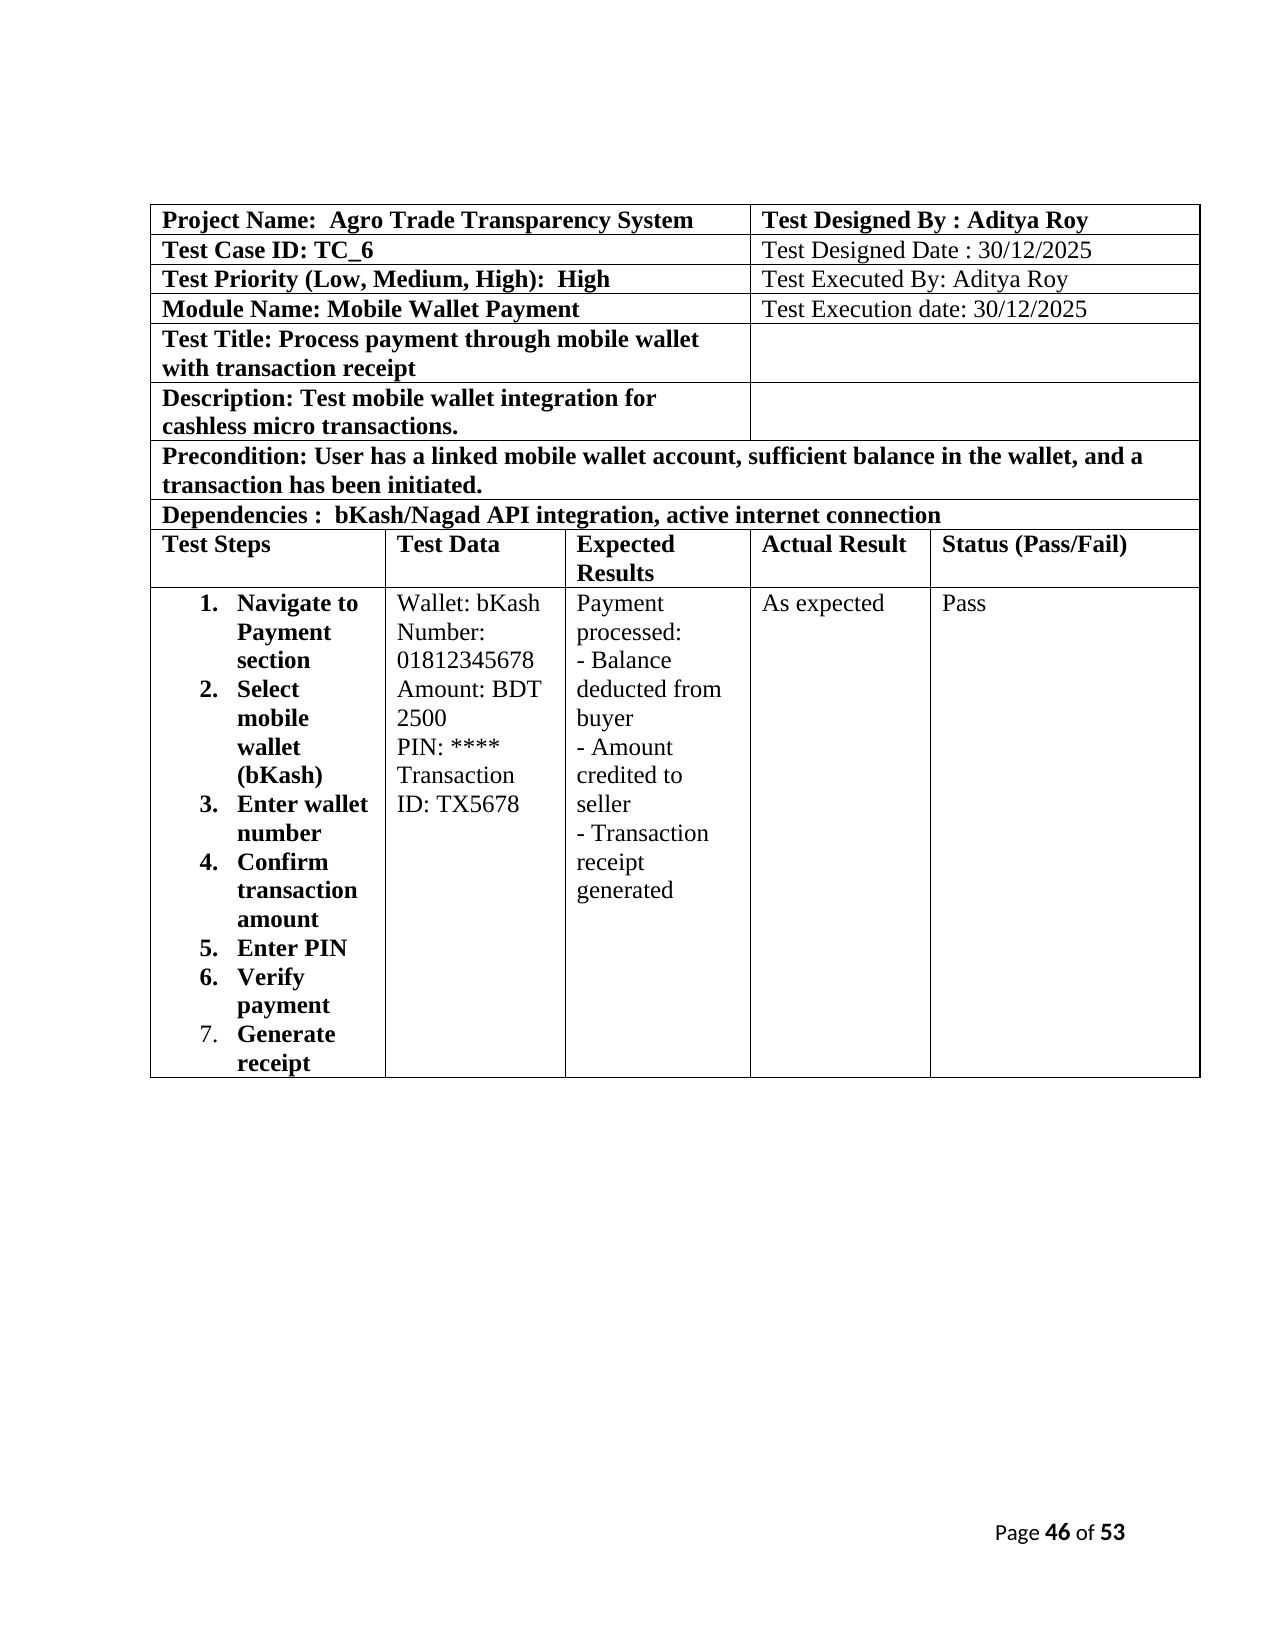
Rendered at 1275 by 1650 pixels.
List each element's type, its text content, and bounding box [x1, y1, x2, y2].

table_cell Actual Result [751, 530, 930, 587]
table_cell Test Case ID: TC_6 [151, 235, 750, 263]
table_cell Pass [931, 588, 1199, 1077]
table_cell Expected Results [566, 530, 750, 587]
table_cell Precondition: User has a linked mobile wallet account, sufficient balance in the wallet, and a transaction has been initiated. [151, 441, 1199, 499]
table_cell Test Title: Process payment through mobile wallet with transaction receipt [151, 324, 750, 382]
table_cell [751, 324, 1199, 382]
table_header Test Designed By : Aditya Roy [751, 205, 1199, 234]
table_cell Status (Pass/Fail) [931, 530, 1199, 587]
table_cell Navigate to Payment section Select mobile wallet (bKash) Enter wallet number Confirm transaction amount Enter PIN Verify payment Generate receipt [151, 588, 385, 1077]
table_cell Dependencies : bKash/Nagad API integration, active internet connection [151, 500, 1199, 528]
table_cell Test Designed Date : 30/12/2025 [751, 235, 1199, 263]
table_cell Test Steps [151, 530, 385, 587]
table_cell Module Name: Mobile Wallet Payment [151, 294, 750, 323]
table_cell Test Priority (Low, Medium, High): High [151, 265, 750, 293]
table_cell Description: Test mobile wallet integration for cashless micro transactions. [151, 383, 750, 440]
table_header Project Name: Agro Trade Transparency System [151, 205, 750, 234]
table_cell Test Data [386, 530, 565, 587]
table_cell Test Execution date: 30/12/2025 [751, 294, 1199, 323]
table_cell As expected [751, 588, 930, 1077]
table_cell Test Executed By: Aditya Roy [751, 265, 1199, 293]
table_cell Wallet: bKash Number: 01812345678 Amount: BDT 2500 PIN: **** Transaction ID: TX5678 [386, 588, 565, 1077]
table_cell Payment processed: - Balance deducted from buyer - Amount credited to seller - Transaction receipt generated [566, 588, 750, 1077]
table_cell [751, 383, 1199, 440]
